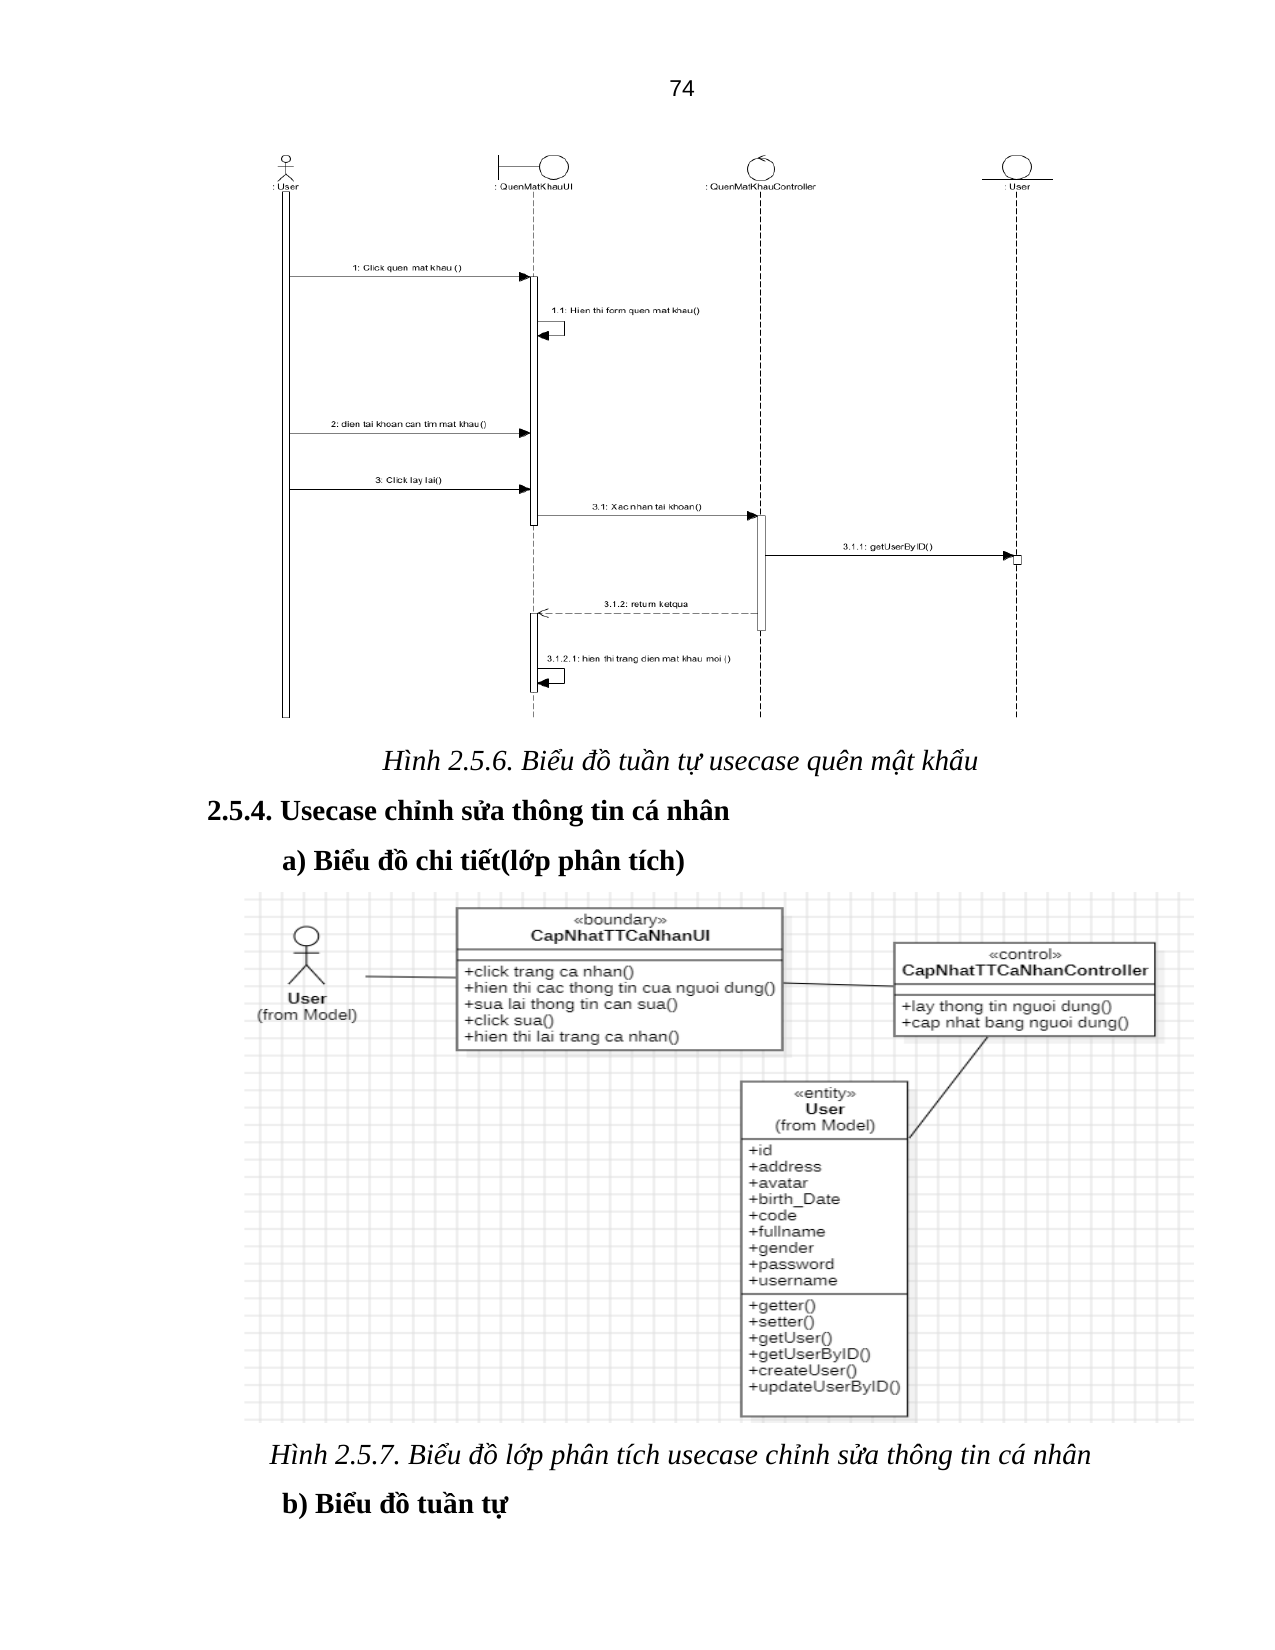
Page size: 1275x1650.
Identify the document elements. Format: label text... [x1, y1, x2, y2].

subtitle Hình 2.5.6. Biểu đồ tuần tự usecase quên mật khẩu [207, 743, 1157, 777]
text b) Biểu đồ tuần tự [207, 1487, 1157, 1520]
subtitle Hình 2.5.7. Biểu đồ lớp phân tích usecase chỉnh sửa thông tin cá nhân [207, 1437, 1157, 1470]
subtitle 2.5.4. Usecase chỉnh sửa thông tin cá nhân [207, 793, 1157, 826]
text a) Biểu đồ chi tiết(lớp phân tích) [207, 843, 1157, 876]
picture [206, 147, 1157, 729]
picture [244, 892, 1194, 1423]
